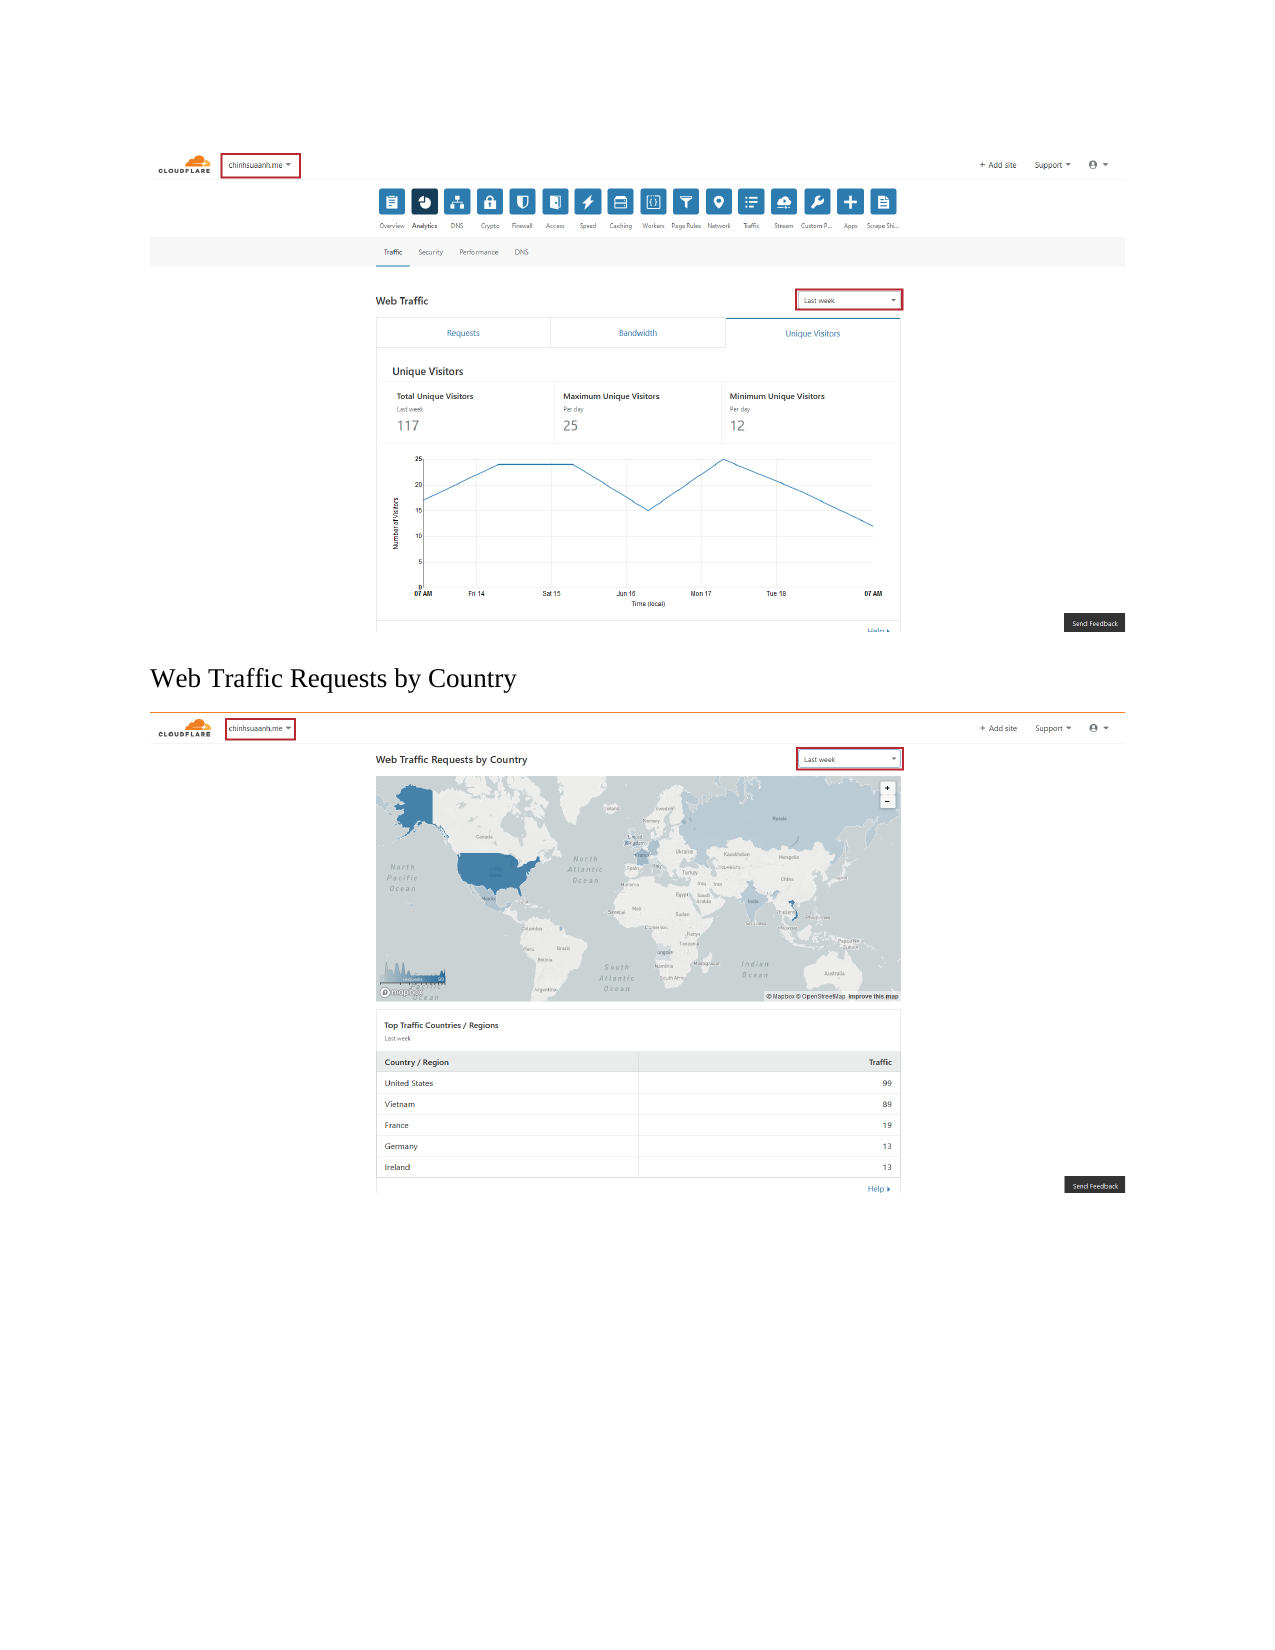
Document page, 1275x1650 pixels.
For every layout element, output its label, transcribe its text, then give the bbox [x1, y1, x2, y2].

text Web Traffic Requests by Country [150, 662, 1125, 693]
picture [150, 150, 1125, 632]
picture [150, 712, 1125, 1193]
